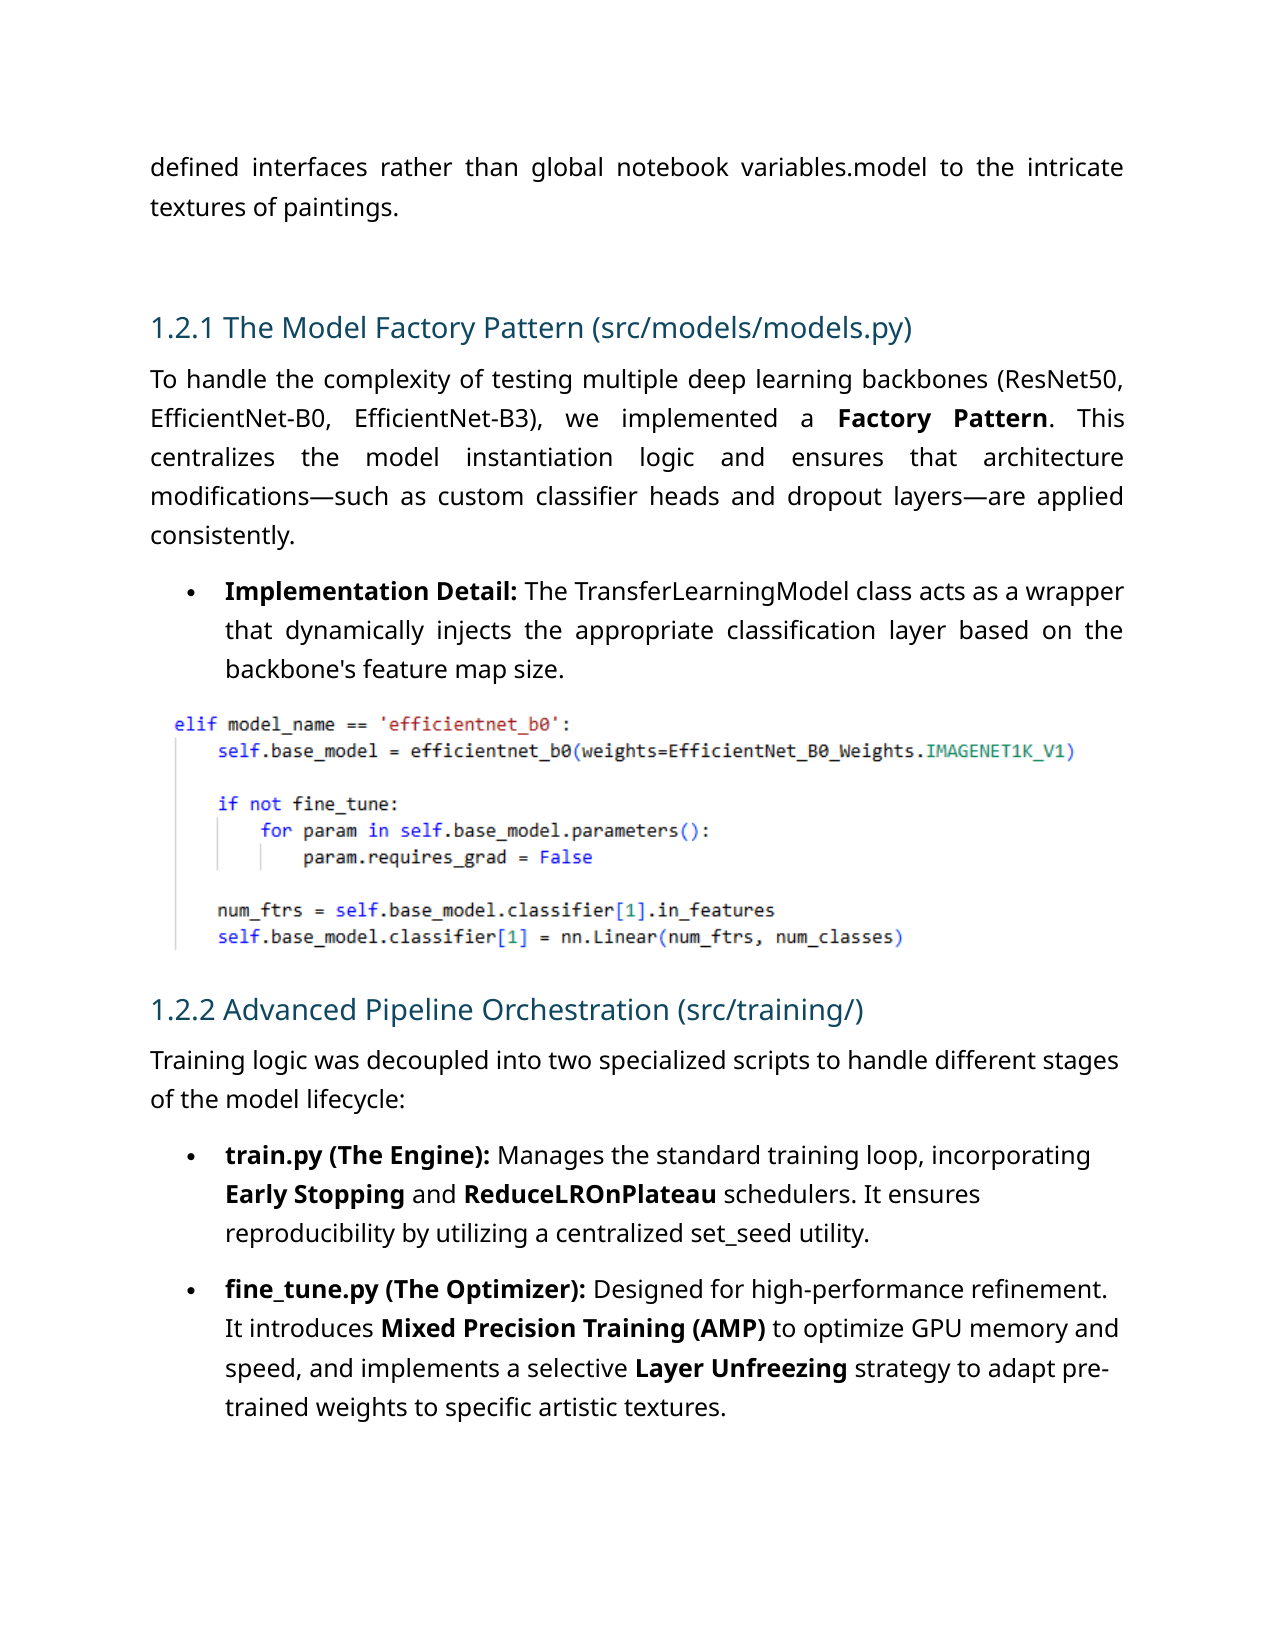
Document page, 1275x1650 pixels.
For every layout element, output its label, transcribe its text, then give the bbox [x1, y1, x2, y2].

subtitle 1.2.2 Advanced Pipeline Orchestration (src/training/) [150, 989, 1125, 1028]
list Implementation Detail: The TransferLearningModel class acts as a wrapper that dynamically injects the appropriate classification layer based on the backbone's feature map size. [187, 574, 1125, 686]
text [150, 150, 1125, 223]
picture [150, 707, 1098, 967]
list fine_tune.py (The Optimizer): Designed for high-performance refinement. It introduces Mixed Precision Training (AMP) to optimize GPU memory and speed, and implements a selective Layer Unfreezing strategy to adapt pre-trained weights to specific artistic textures. [187, 1272, 1125, 1423]
text To handle the complexity of testing multiple deep learning backbones (ResNet50, EfficientNet-B0, EfficientNet-B3), we implemented a Factory Pattern. This centralizes the model instantiation logic and ensures that architecture modifications—such as custom classifier heads and dropout layers—are applied consistently. [150, 361, 1125, 552]
subtitle 1.2.1 The Model Factory Pattern (src/models/models.py) [150, 307, 1125, 347]
list train.py (The Engine): Manages the standard training loop, incorporating Early Stopping and ReduceLROnPlateau schedulers. It ensures reproducibility by utilizing a centralized set_seed utility. [187, 1138, 1125, 1250]
text Training logic was decoupled into two specialized scripts to handle different stages of the model lifecycle: [150, 1043, 1125, 1116]
